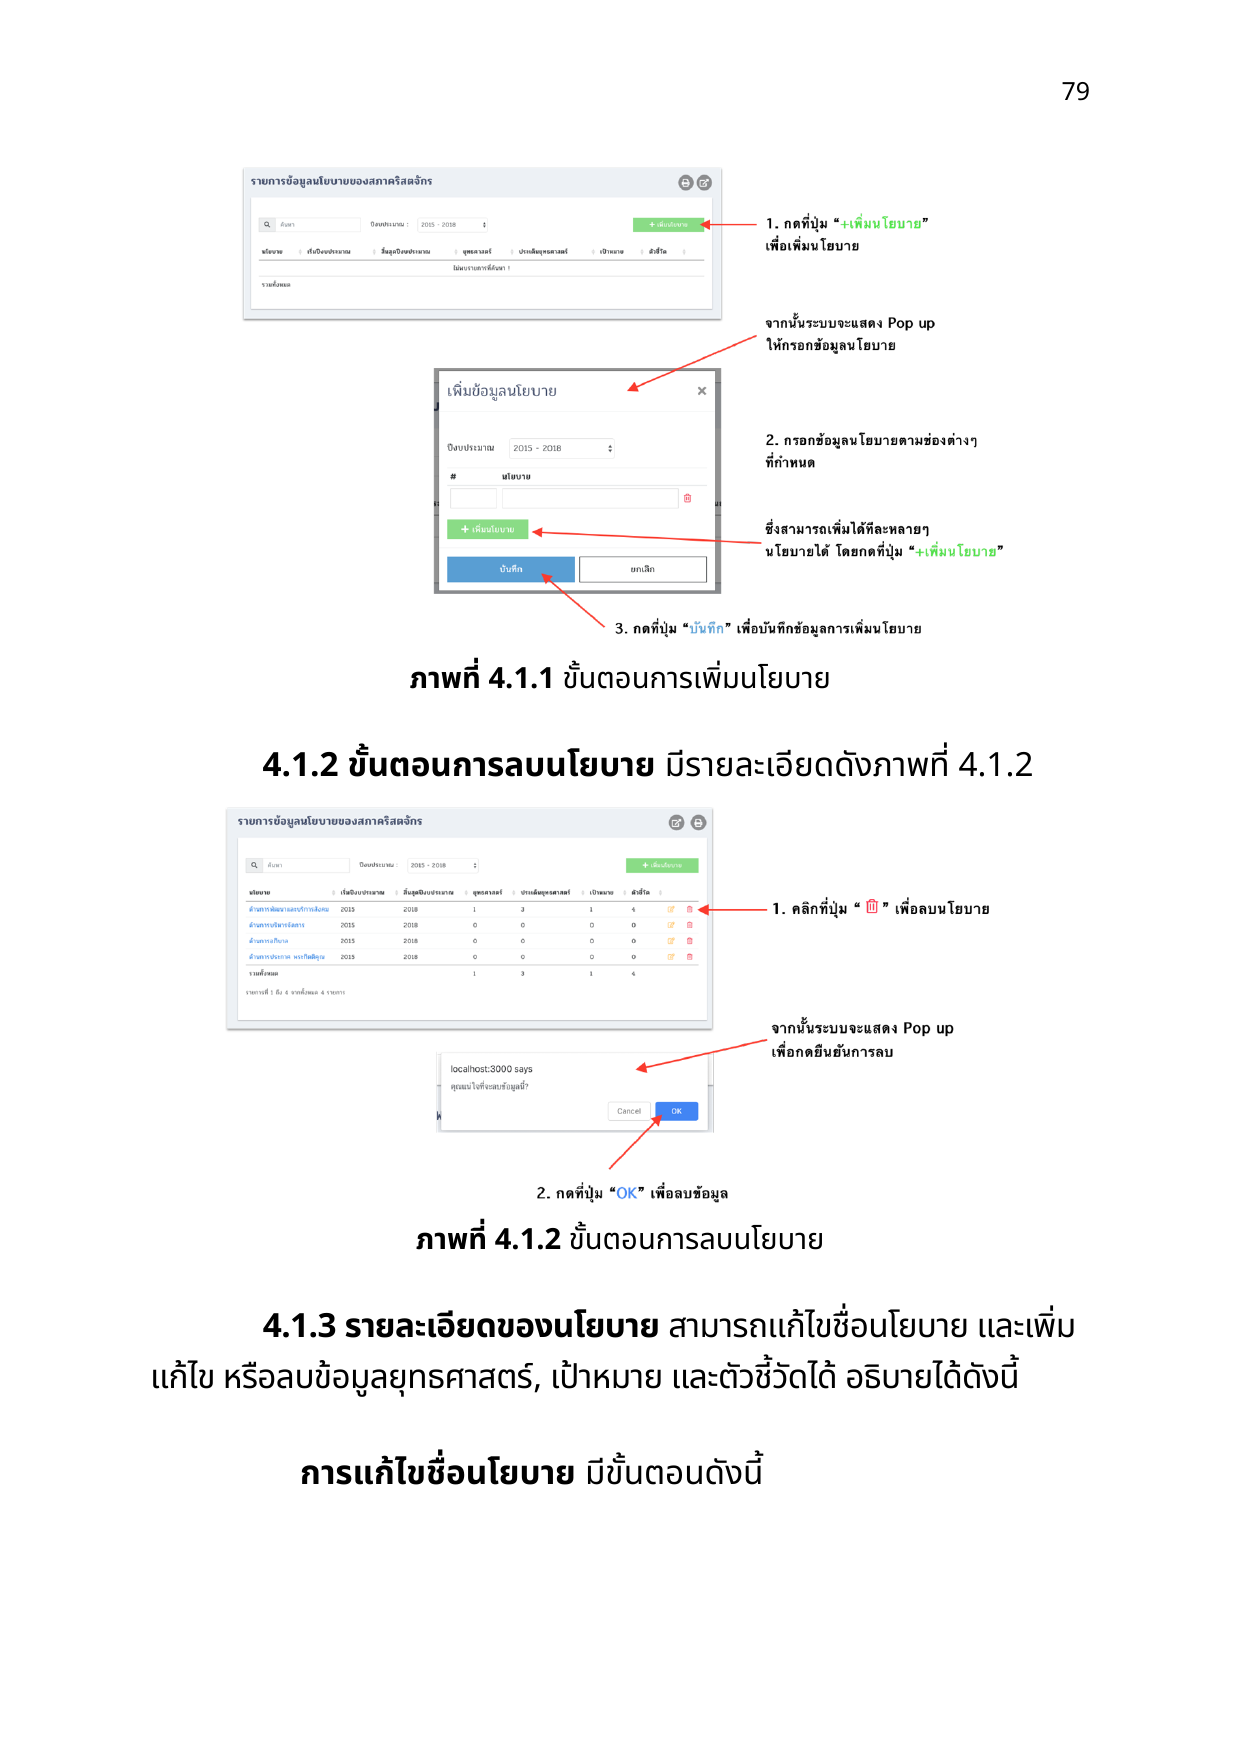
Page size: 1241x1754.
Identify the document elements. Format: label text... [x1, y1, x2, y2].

text ภาพที่ 4.1.2 ขั้นตอนการลบนโยบาย [150, 1218, 1090, 1262]
picture [221, 150, 1019, 658]
text 4.1.2 ขั้นตอนการลบนโยบาย มีรายละเอียดดังภาพที่ 4.1.2 [150, 741, 1090, 792]
picture [192, 791, 1049, 1219]
text 4.1.3 รายละเอียดของนโยบาย สามารถแก้ไขชื่อนโยบาย และเพิ่ม แก้ไข หรือลบข้อมูลยุทธศาสตร์, เป้าหมาย และตัวชี้วัดได้ อธิบายได้ดังนี้ [150, 1302, 1090, 1403]
text การแก้ไขชื่อนโยบาย มีขั้นตอนดังนี้ [225, 1449, 1090, 1499]
text ภาพที่ 4.1.1 ขั้นตอนการเพิ่มนโยบาย [150, 657, 1090, 702]
